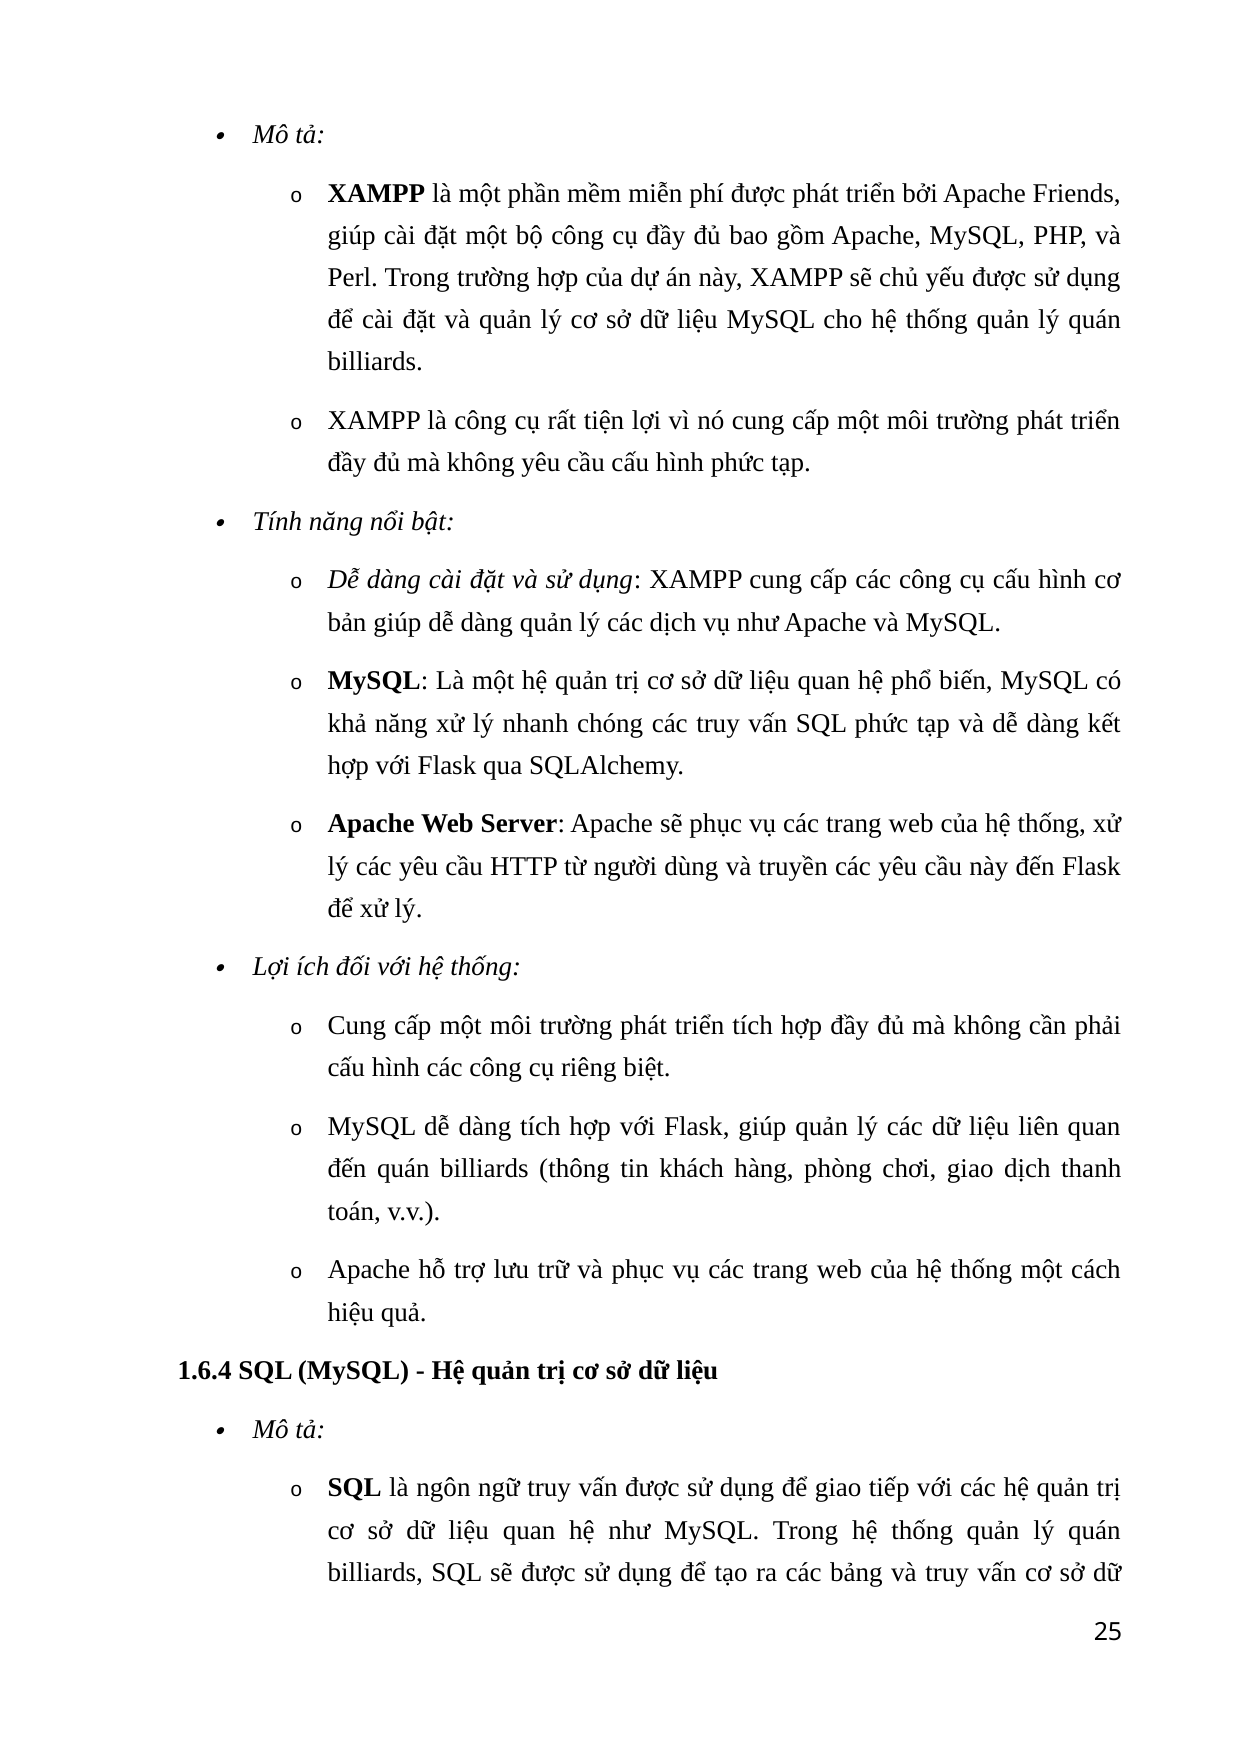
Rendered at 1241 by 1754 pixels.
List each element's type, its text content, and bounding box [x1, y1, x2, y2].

list Dễ dàng cài đặt và sử dụng: XAMPP cung cấp các công cụ cấu hình cơ bản giúp dễ dàng quản lý các dịch vụ như Apache và MySQL. [290, 563, 1122, 637]
text 1.6.4 SQL (MySQL) - Hệ quản trị cơ sở dữ liệu [177, 1354, 1122, 1385]
list MySQL: Là một hệ quản trị cơ sở dữ liệu quan hệ phổ biến, MySQL có khả năng xử lý nhanh chóng các truy vấn SQL phức tạp và dễ dàng kết hợp với Flask qua SQLAlchemy. [290, 664, 1122, 780]
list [290, 1472, 1122, 1587]
list MySQL dễ dàng tích hợp với Flask, giúp quản lý các dữ liệu liên quan đến quán billiards (thông tin khách hàng, phòng chơi, giao dịch thanh toán, v.v.). [290, 1110, 1122, 1226]
list XAMPP là một phần mềm miễn phí được phát triển bởi Apache Friends, giúp cài đặt một bộ công cụ đầy đủ bao gồm Apache, MySQL, PHP, và Perl. Trong trường hợp của dự án này, XAMPP sẽ chủ yếu được sử dụng để cài đặt và quản lý cơ sở dữ liệu MySQL cho hệ thống quản lý quán billiards. [290, 177, 1122, 376]
list Lợi ích đối với hệ thống: [215, 951, 1122, 982]
list Mô tả: [215, 118, 1122, 149]
list Mô tả: [215, 1413, 1122, 1444]
list Apache Web Server: Apache sẽ phục vụ các trang web của hệ thống, xử lý các yêu cầu HTTP từ người dùng và truyền các yêu cầu này đến Flask để xử lý. [290, 807, 1122, 923]
list Tính năng nổi bật: [215, 505, 1122, 536]
list Cung cấp một môi trường phát triển tích hợp đầy đủ mà không cần phải cấu hình các công cụ riêng biệt. [290, 1009, 1122, 1083]
list XAMPP là công cụ rất tiện lợi vì nó cung cấp một môi trường phát triển đầy đủ mà không yêu cầu cấu hình phức tạp. [290, 404, 1122, 477]
list Apache hỗ trợ lưu trữ và phục vụ các trang web của hệ thống một cách hiệu quả. [290, 1253, 1122, 1327]
